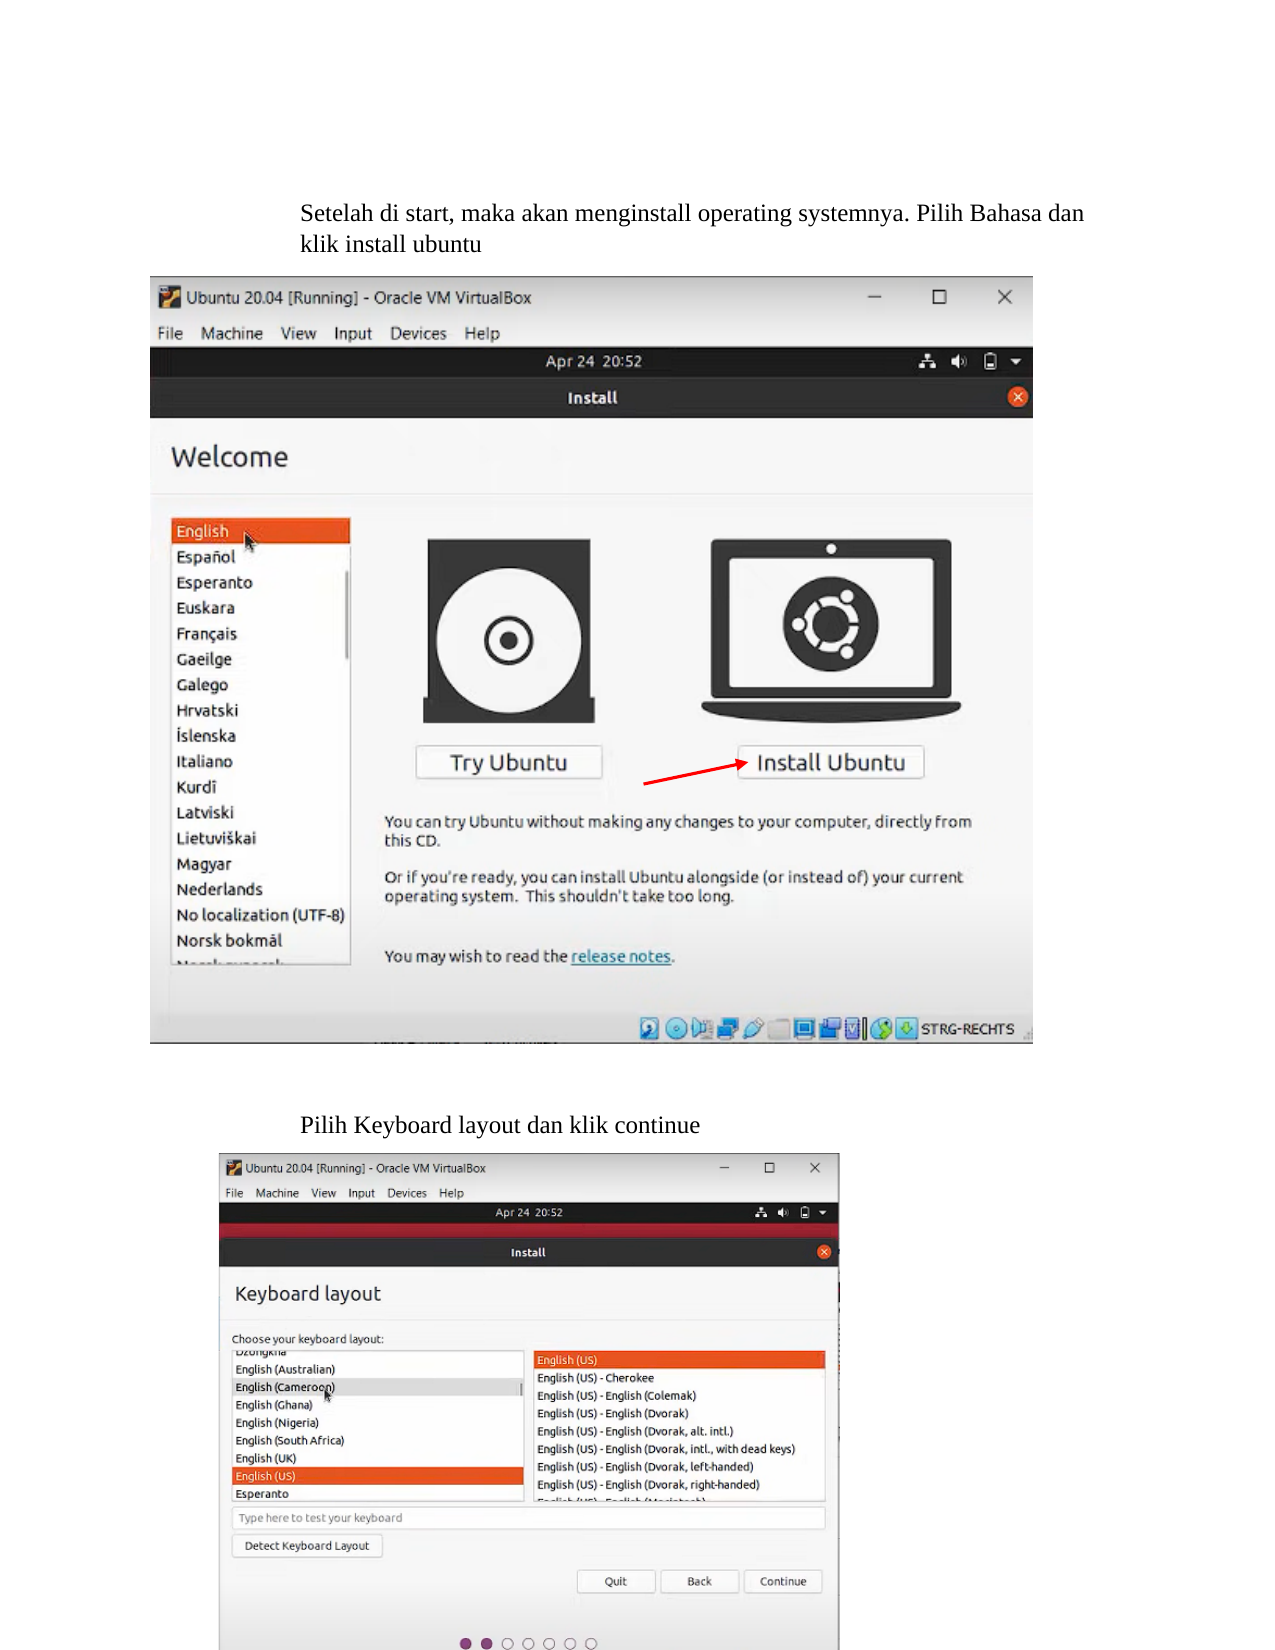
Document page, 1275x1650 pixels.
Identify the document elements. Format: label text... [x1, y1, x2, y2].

text Pilih Keyboard layout dan klik continue [225, 1110, 1125, 1139]
text Setelah di start, maka akan menginstall operating systemnya. Pilih Bahasa dan klik install ubuntu [300, 198, 1125, 257]
picture [150, 276, 1033, 1044]
picture [218, 1153, 840, 1650]
